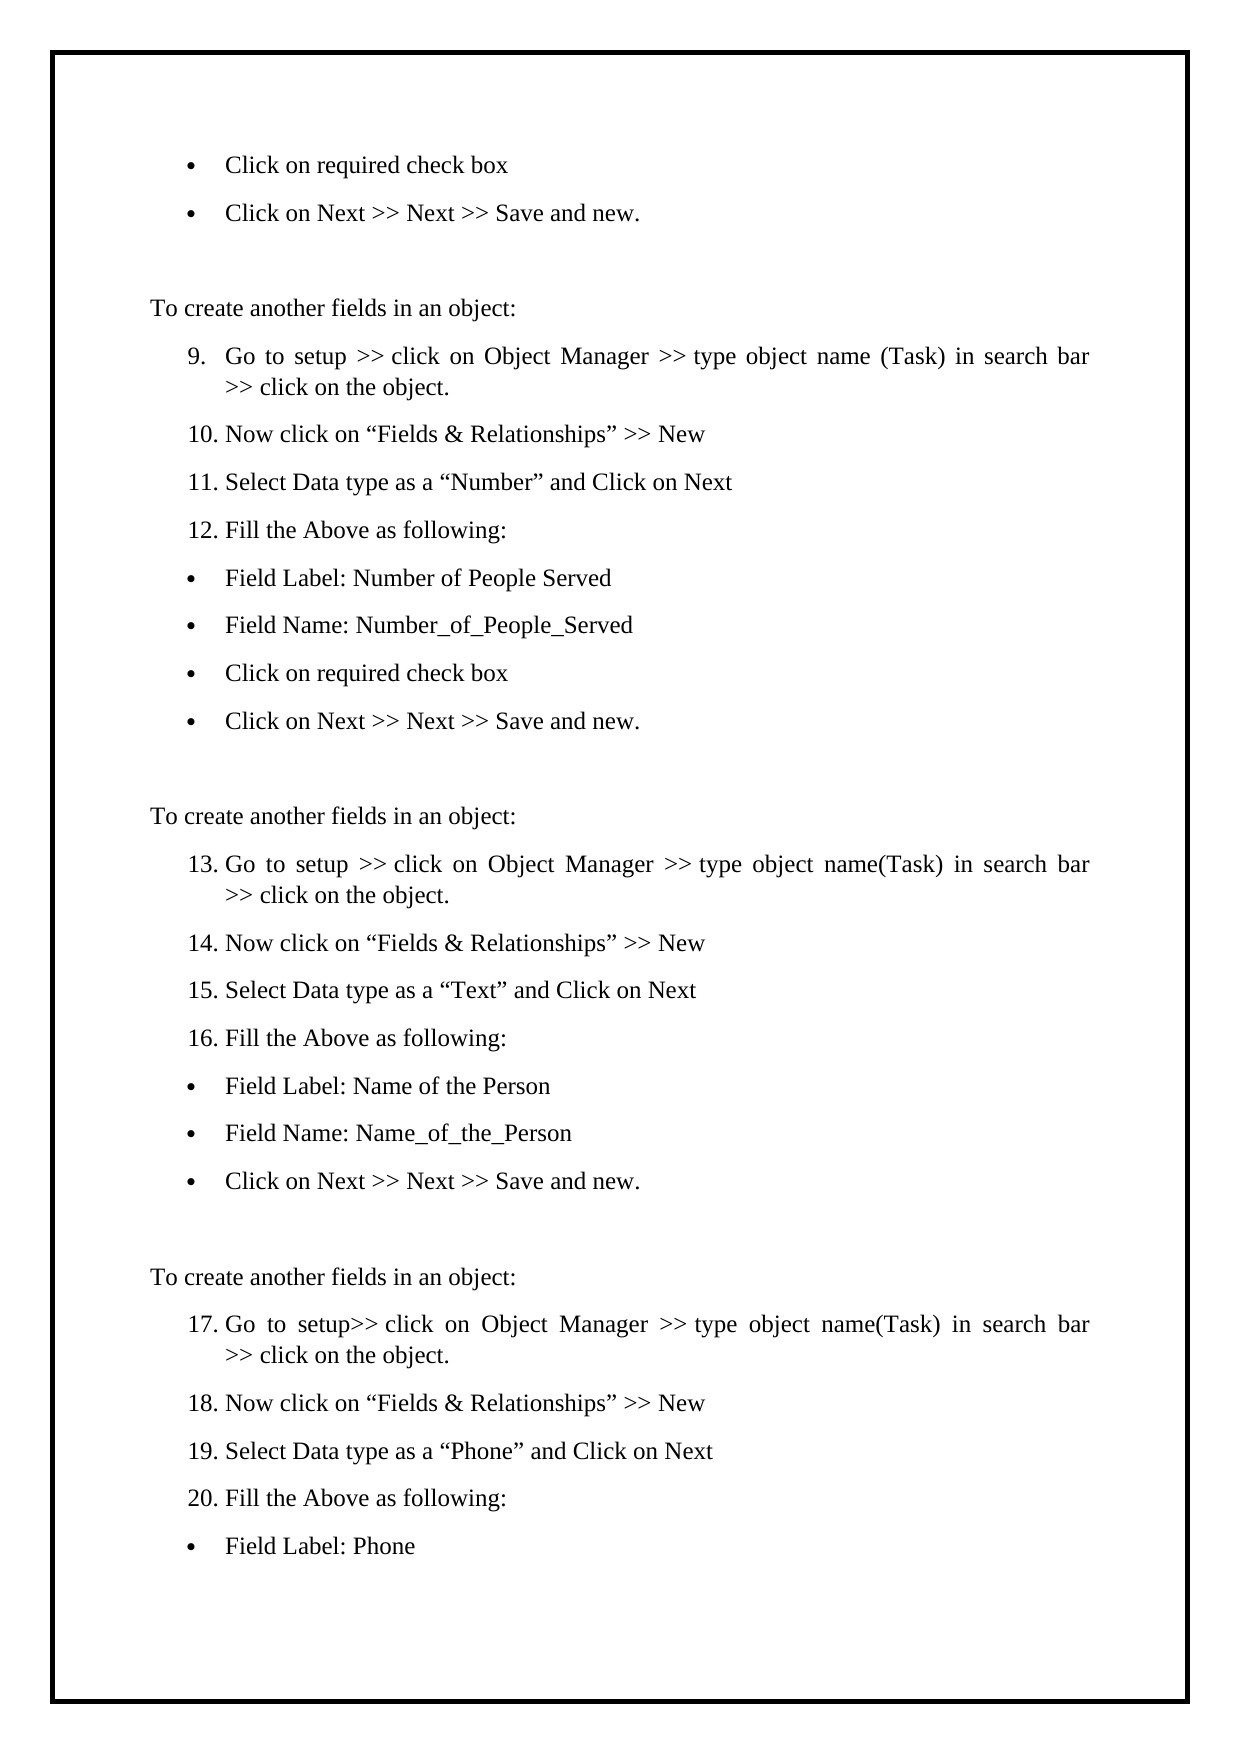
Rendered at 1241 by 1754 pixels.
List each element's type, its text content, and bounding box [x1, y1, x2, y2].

list Field Label: Name of the Person [187, 1071, 1090, 1099]
list Select Data type as a “Phone” and Click on Next [187, 1436, 1090, 1464]
list Now click on “Fields & Relationships” >> New [187, 419, 1090, 448]
list Click on Next >> Next >> Save and new. [187, 1166, 1090, 1195]
list Fill the Above as following: [187, 515, 1090, 544]
list Select Data type as a “Number” and Click on Next [187, 467, 1090, 496]
list Click on Next >> Next >> Save and new. [187, 706, 1090, 734]
list Fill the Above as following: [187, 1023, 1090, 1052]
list Go to setup >> click on Object Manager >> type object name (Task) in search bar >> click on the object. [187, 341, 1090, 401]
list Now click on “Fields & Relationships” >> New [187, 1388, 1090, 1417]
list Field Name: Name_of_the_Person [187, 1118, 1090, 1147]
list Go to setup >> click on Object Manager >> type object name(Task) in search bar >> click on the object. [187, 849, 1090, 909]
text To create another fields in an object: [150, 1262, 1090, 1290]
text To create another fields in an object: [150, 801, 1090, 830]
list Go to setup>> click on Object Manager >> type object name(Task) in search bar >> click on the object. [187, 1309, 1090, 1369]
list Field Name: Number_of_People_Served [187, 610, 1090, 639]
list Fill the Above as following: [187, 1483, 1090, 1512]
list Click on Next >> Next >> Save and new. [187, 198, 1090, 226]
list Click on required check box [187, 658, 1090, 687]
list Select Data type as a “Text” and Click on Next [187, 975, 1090, 1004]
list Field Label: Number of People Served [187, 563, 1090, 591]
list Click on required check box [187, 150, 1090, 179]
list Field Label: Phone [187, 1531, 1090, 1560]
text To create another fields in an object: [150, 293, 1090, 322]
list Now click on “Fields & Relationships” >> New [187, 928, 1090, 956]
